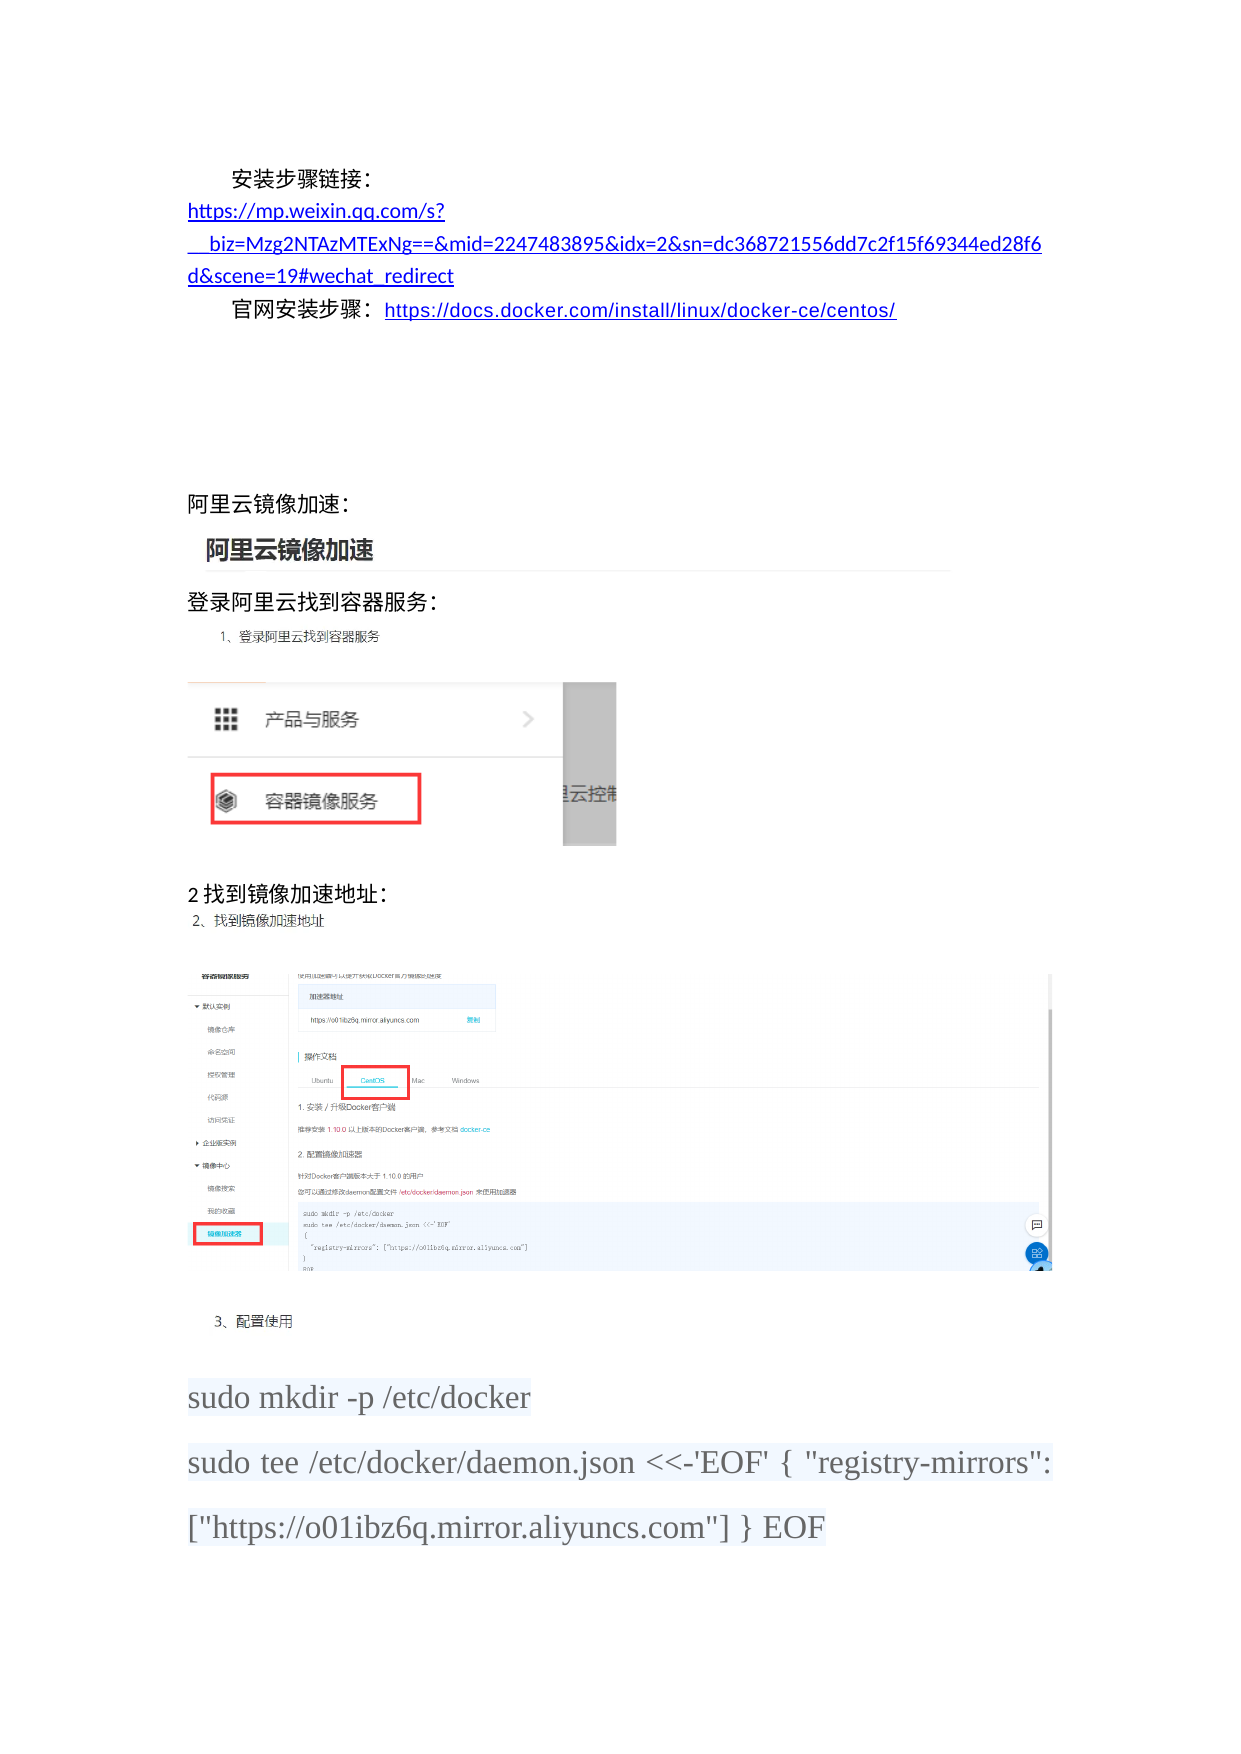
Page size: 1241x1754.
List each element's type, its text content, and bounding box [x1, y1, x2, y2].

text https://mp.weixin.qq.com/s?__biz=Mzg2NTAzMTExNg==&mid=2247483895&idx=2&sn=dc368721556dd7c2f15f69344ed28f6d&scene=19#wechat_redirect [187, 194, 1053, 292]
text 安装步骤链接： [187, 162, 1053, 194]
text sudo mkdir -p /etc/docker [187, 1364, 1053, 1429]
picture [187, 909, 1052, 946]
text 官网安装步骤：https://docs.docker.com/install/linux/docker-ce/centos/ [187, 292, 1053, 324]
picture [187, 1299, 1052, 1336]
text 阿里云镜像加速： [187, 487, 1053, 519]
picture [187, 519, 1052, 573]
text 登录阿里云找到容器服务： [187, 584, 1053, 617]
text sudo tee /etc/docker/daemon.json <<-'EOF' { "registry-mirrors": ["https://o01ibz6q.mirror.aliyuncs.com"] } EOF [187, 1429, 1053, 1559]
text 2找到镜像加速地址： [187, 877, 1053, 909]
picture [187, 682, 617, 846]
picture [187, 974, 1053, 1271]
picture [187, 617, 1052, 656]
